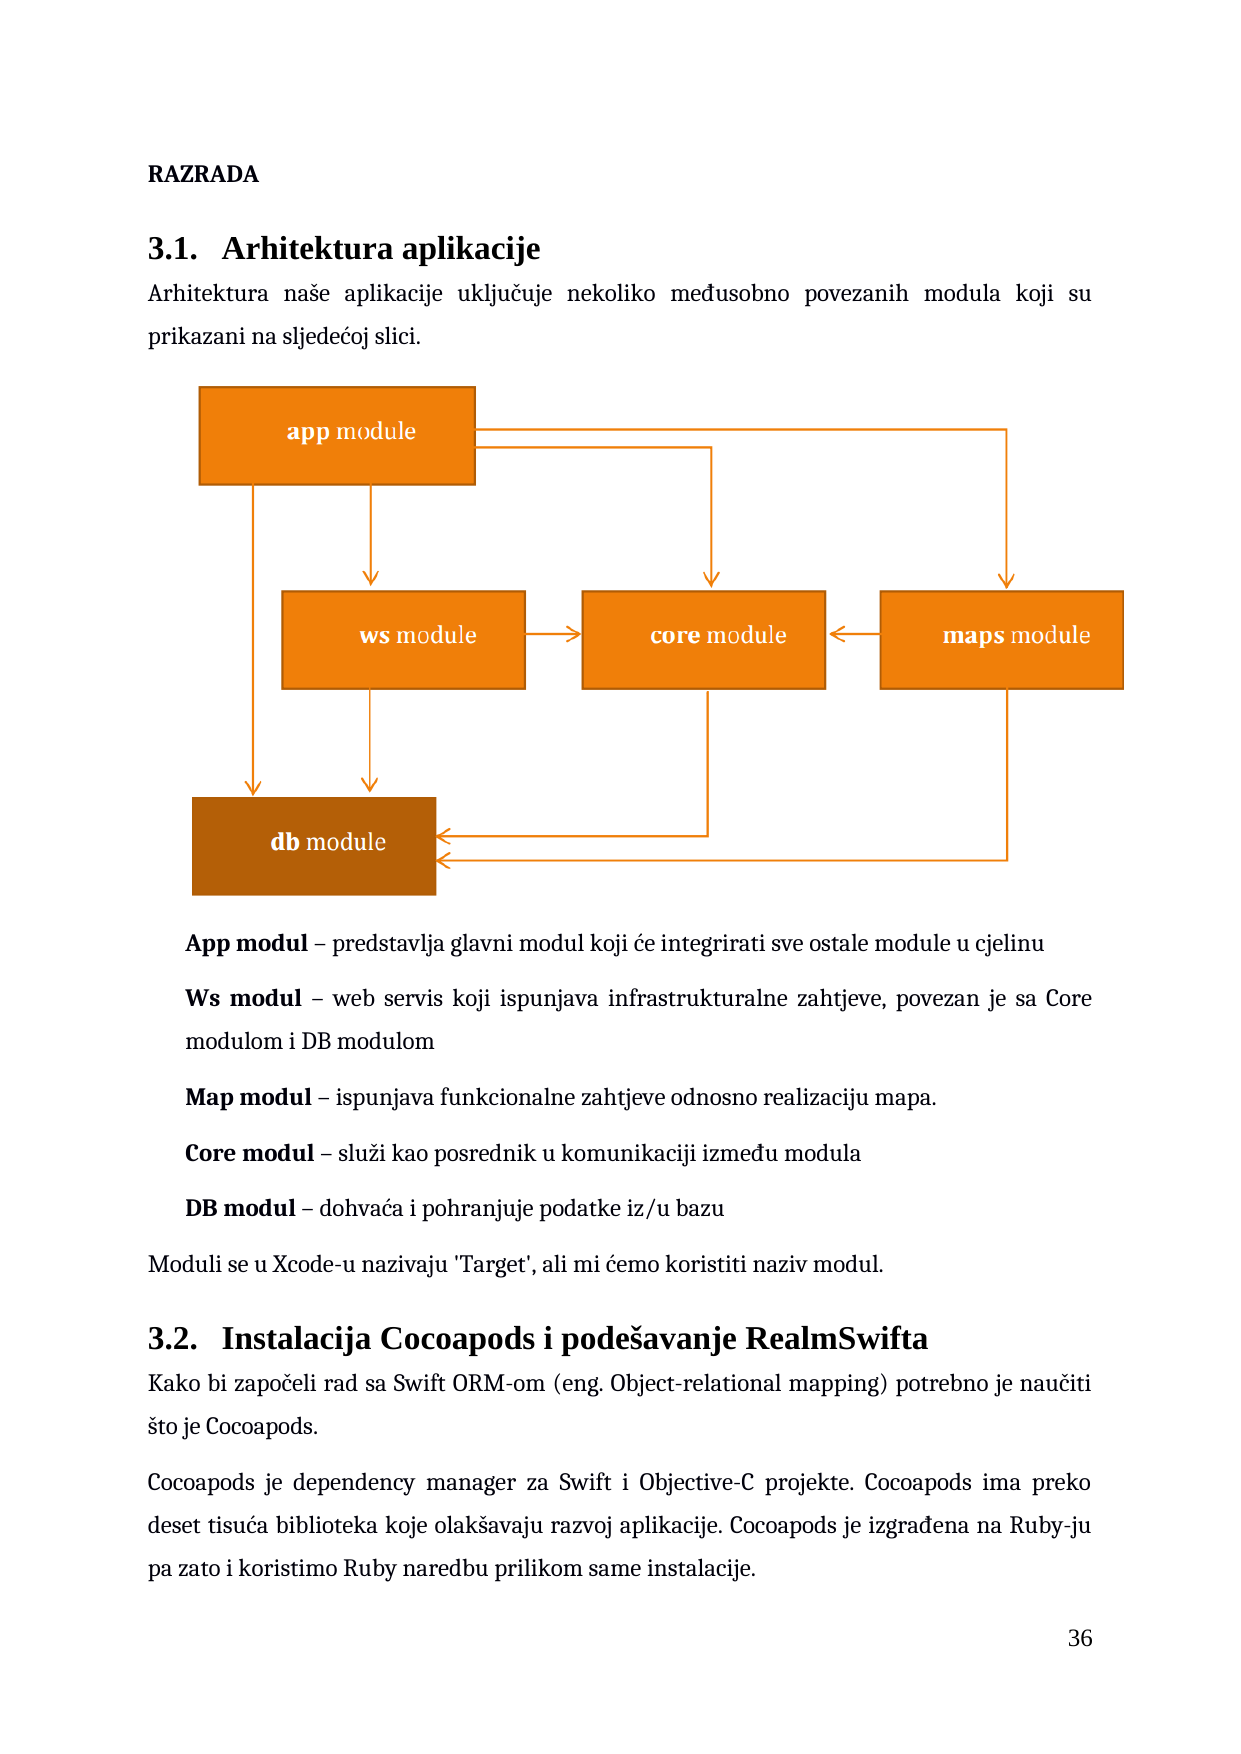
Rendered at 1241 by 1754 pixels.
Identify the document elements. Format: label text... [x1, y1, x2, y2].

text Kako bi započeli rad sa Swift ORM-om (eng. Object-relational mapping) potrebno je naučiti što je Cocoapods. [148, 1369, 1093, 1441]
text Cocoapods je dependency manager za Swift i Objective-C projekte. Cocoapods ima preko deset tisuća biblioteka koje olakšavaju razvoj aplikacije. Cocoapods je izgrađena na Ruby-ju pa zato i koristimo Ruby naredbu prilikom same instalacije. [148, 1467, 1093, 1582]
text App modul – predstavlja glavni modul koji će integrirati sve ostale module u cjelinu [185, 928, 1093, 957]
text Arhitektura aplikacije [148, 228, 1093, 267]
text Ws modul – web servis koji ispunjava infrastrukturalne zahtjeve, povezan je sa Core modulom i DB modulom [185, 984, 1093, 1056]
text DB modul – dohvaća i pohranjuje podatke iz/u bazu [185, 1194, 1093, 1223]
text Map modul – ispunjava funkcionalne zahtjeve odnosno realizaciju mapa. [185, 1083, 1093, 1112]
text Moduli se u Xcode-u nazivaju 'Target', ali mi ćemo koristiti naziv modul. [148, 1250, 1093, 1278]
picture [185, 377, 1130, 902]
text Core modul – služi kao posrednik u komunikaciji između modula [185, 1138, 1093, 1167]
text Instalacija Cocoapods i podešavanje RealmSwifta [148, 1318, 1093, 1356]
text Arhitektura naše aplikacije uključuje nekoliko međusobno povezanih modula koji su prikazani na sljedećoj slici. [148, 279, 1093, 351]
text RAZRADA [148, 160, 1093, 189]
